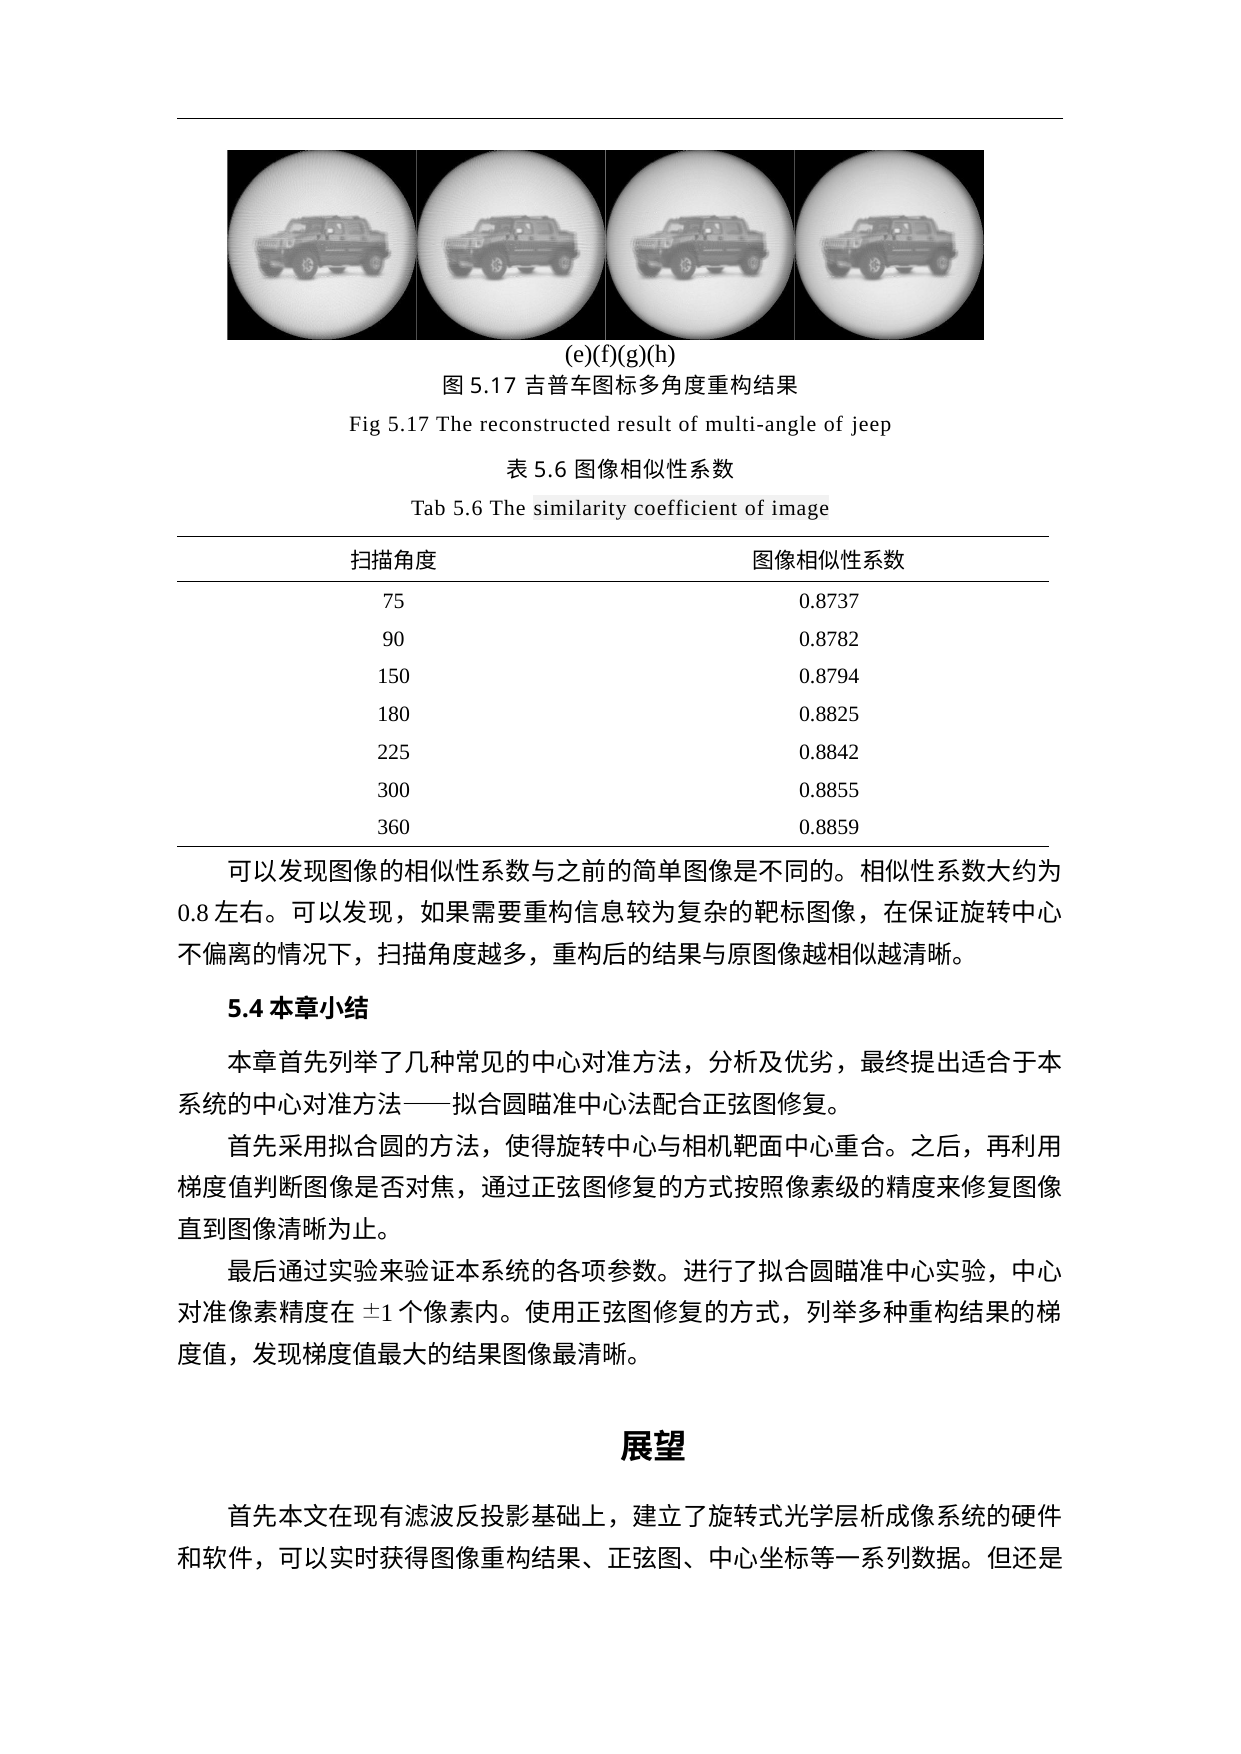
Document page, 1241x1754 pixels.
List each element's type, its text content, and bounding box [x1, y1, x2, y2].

text Tab 5.6 The similarity coefficient of image [177, 483, 1063, 523]
table_cell 75 [177, 582, 610, 619]
table_header 扫描角度 [177, 537, 610, 581]
table_cell 300 [177, 770, 610, 808]
table_cell 360 [177, 808, 610, 846]
table_cell 0.8782 [610, 620, 1048, 657]
text 最后通过实验来验证本系统的各项参数。进行了拟合圆瞄准中心实验，中心对准像素精度在1个像素内。使用正弦图修复的方式，列举多种重构结果的梯度值，发现梯度值最大的结果图像最清晰。 [177, 1247, 1063, 1372]
text 本章首先列举了几种常见的中心对准方法，分析及优劣，最终提出适合于本系统的中心对准方法——拟合圆瞄准中心法配合正弦图修复。 [177, 1038, 1063, 1122]
table_cell 0.8825 [610, 695, 1048, 733]
text (e)(f)(g)(h) [177, 339, 1063, 368]
table_header 图像相似性系数 [610, 537, 1048, 581]
table_cell 90 [177, 620, 610, 657]
table_cell 0.8842 [610, 733, 1048, 770]
text 图5.17 吉普车图标多角度重构结果 [177, 368, 1063, 400]
table_cell 0.8794 [610, 657, 1048, 695]
table_cell 0.8859 [610, 808, 1048, 846]
text 可以发现图像的相似性系数与之前的简单图像是不同的。相似性系数大约为0.8左右。可以发现，如果需要重构信息较为复杂的靶标图像，在保证旋转中心不偏离的情况下，扫描角度越多，重构后的结果与原图像越相似越清晰。 [177, 847, 1063, 972]
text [177, 1492, 1063, 1576]
table_cell 150 [177, 657, 610, 695]
table_cell 0.8855 [610, 770, 1048, 808]
table_cell 225 [177, 733, 610, 770]
subtitle 展望 [177, 1426, 1063, 1467]
text 首先采用拟合圆的方法，使得旋转中心与相机靶面中心重合。之后，再利用梯度值判断图像是否对焦，通过正弦图修复的方式按照像素级的精度来修复图像，直到图像清晰为止。 [177, 1122, 1063, 1247]
text 表5.6 图像相似性系数 [177, 452, 1063, 483]
subtitle 5.4 本章小结 [177, 984, 1063, 1026]
table_cell 180 [177, 695, 610, 733]
picture [227, 150, 984, 340]
table_cell 0.8737 [610, 582, 1048, 619]
text Fig 5.17 The reconstructed result of multi-angle of jeep [177, 400, 1063, 439]
